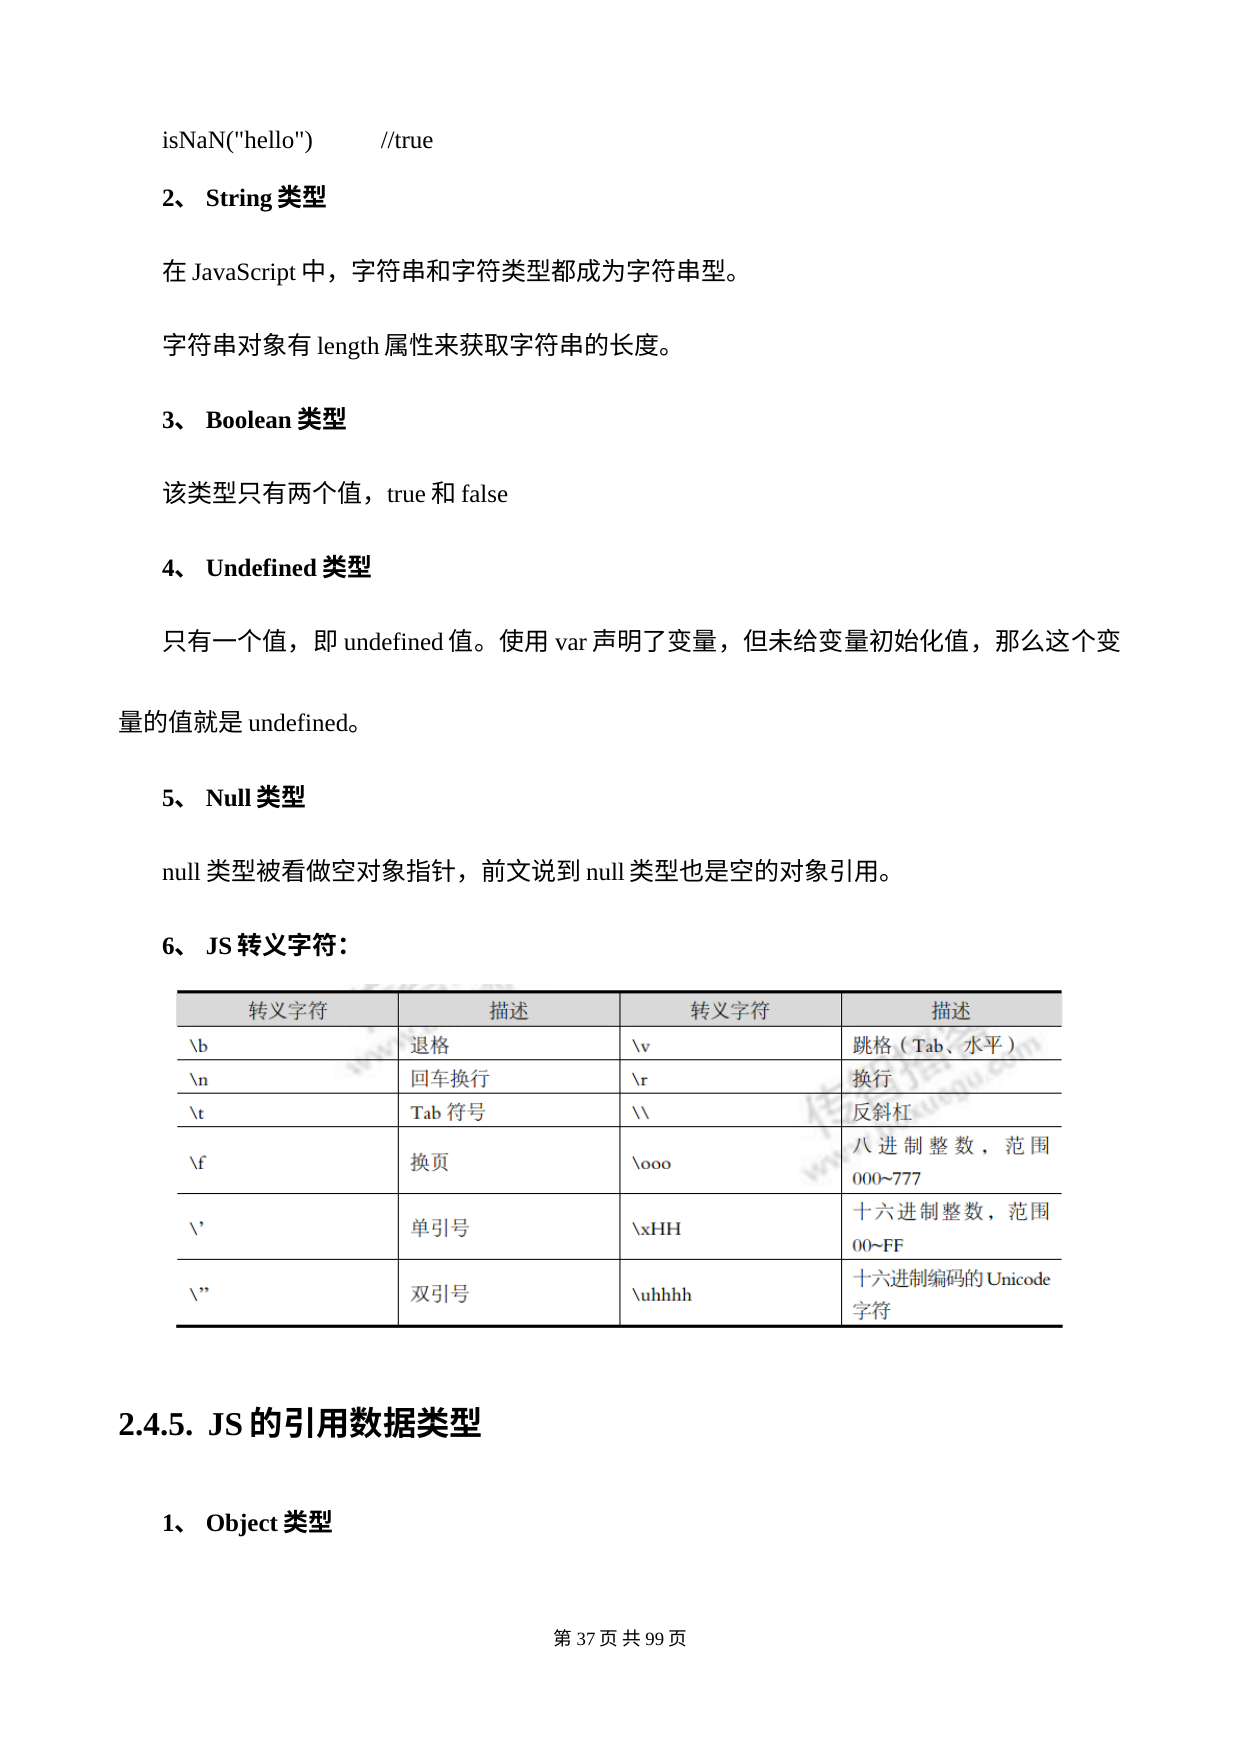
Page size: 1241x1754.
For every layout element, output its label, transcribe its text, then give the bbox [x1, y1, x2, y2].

list JS转义字符： [162, 911, 1122, 976]
list Object类型 [162, 1488, 1122, 1553]
text 在JavaScript中，字符串和字符类型都成为字符串型。 [118, 237, 1122, 302]
list Boolean类型 [162, 385, 1122, 450]
list String类型 [162, 163, 1122, 228]
text 该类型只有两个值，true和false [118, 459, 1122, 524]
text 字符串对象有length属性来获取字符串的长度。 [118, 311, 1122, 376]
list Null类型 [162, 763, 1122, 828]
text null类型被看做空对象指针，前文说到null类型也是空的对象引用。 [118, 837, 1122, 902]
text isNaN("hello") //true [118, 123, 1122, 156]
list Undefined类型 [162, 533, 1122, 598]
subtitle JS的引用数据类型 [118, 1388, 1122, 1453]
text 只有一个值，即undefined值。使用var声明了变量，但未给变量初始化值，那么这个变量的值就是undefined。 [118, 607, 1122, 753]
picture [170, 984, 1071, 1331]
